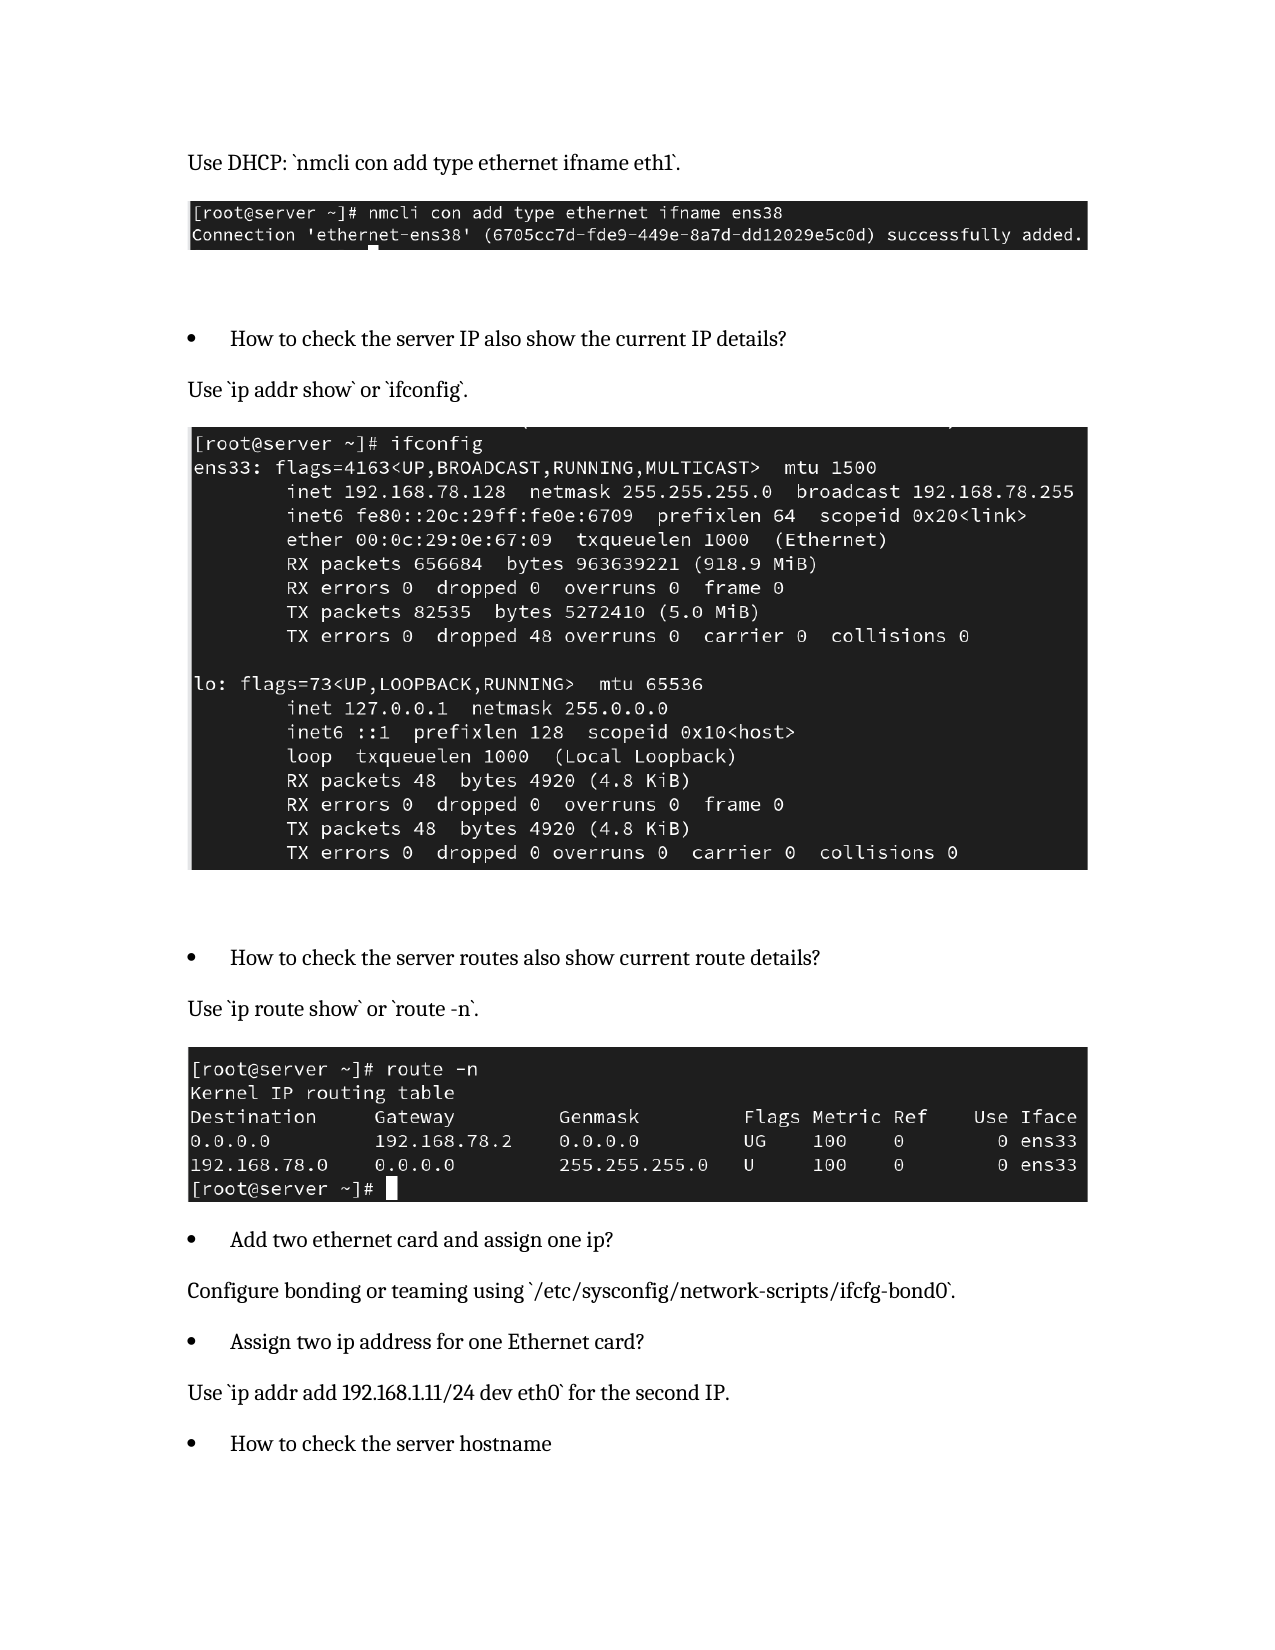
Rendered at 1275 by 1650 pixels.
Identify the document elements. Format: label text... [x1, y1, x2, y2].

text Use `ip addr add 192.168.1.11/24 dev eth0` for the second IP. [187, 1380, 1087, 1406]
text Use `ip addr show` or `ifconfig`. [187, 377, 1087, 403]
text Use `ip route show` or `route -n`. [187, 996, 1087, 1023]
list How to check the server IP also show the current IP details? [187, 326, 1087, 352]
list How to check the server routes also show current route details? [187, 945, 1087, 972]
text Use DHCP: `nmcli con add type ethernet ifname eth1`. [187, 150, 1087, 176]
list Add two ethernet card and assign one ip? [187, 1227, 1087, 1253]
list Assign two ip address for one Ethernet card? [187, 1329, 1087, 1355]
text Configure bonding or teaming using `/etc/sysconfig/network-scripts/ifcfg-bond0`. [187, 1278, 1087, 1304]
list How to check the server hostname [187, 1431, 1087, 1457]
